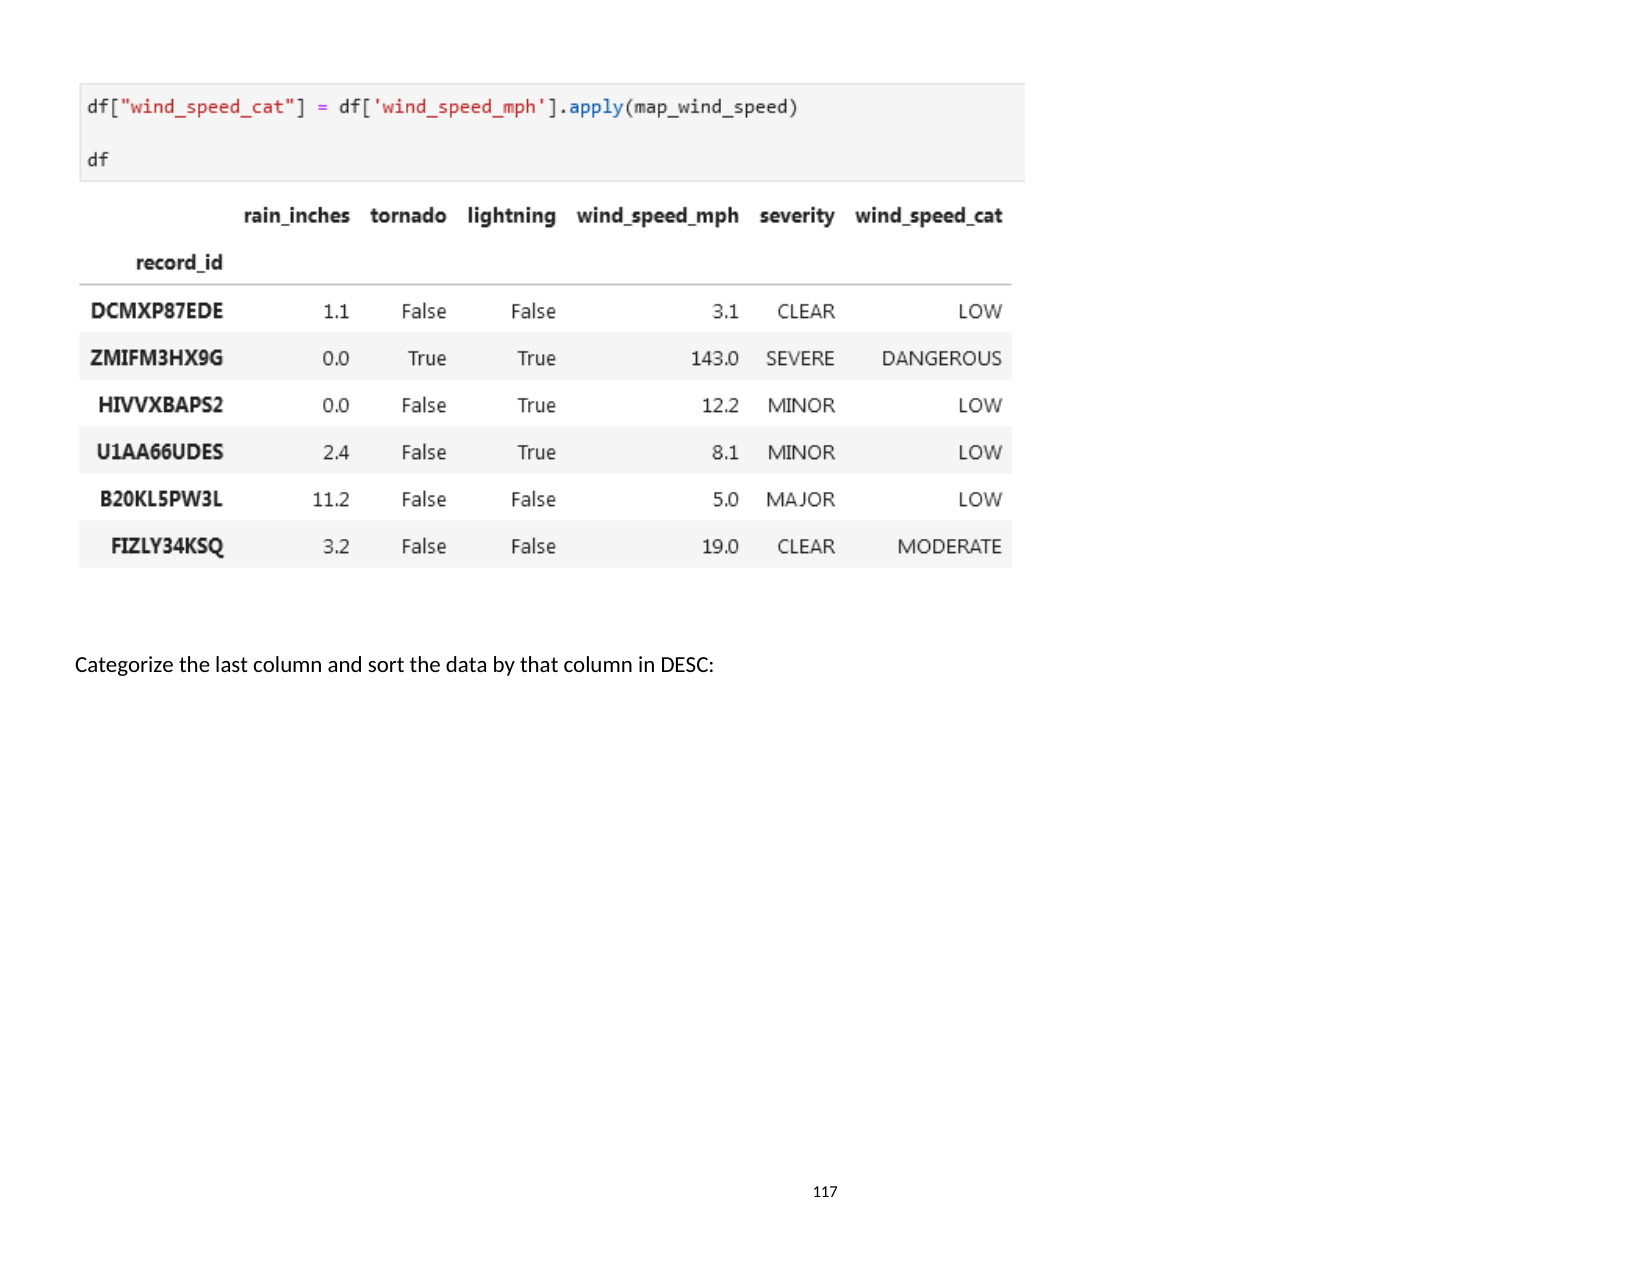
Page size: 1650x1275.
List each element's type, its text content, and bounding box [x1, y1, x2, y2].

picture [75, 75, 1025, 585]
text Categorize the last column and sort the data by that column in DESC: [75, 650, 1575, 678]
